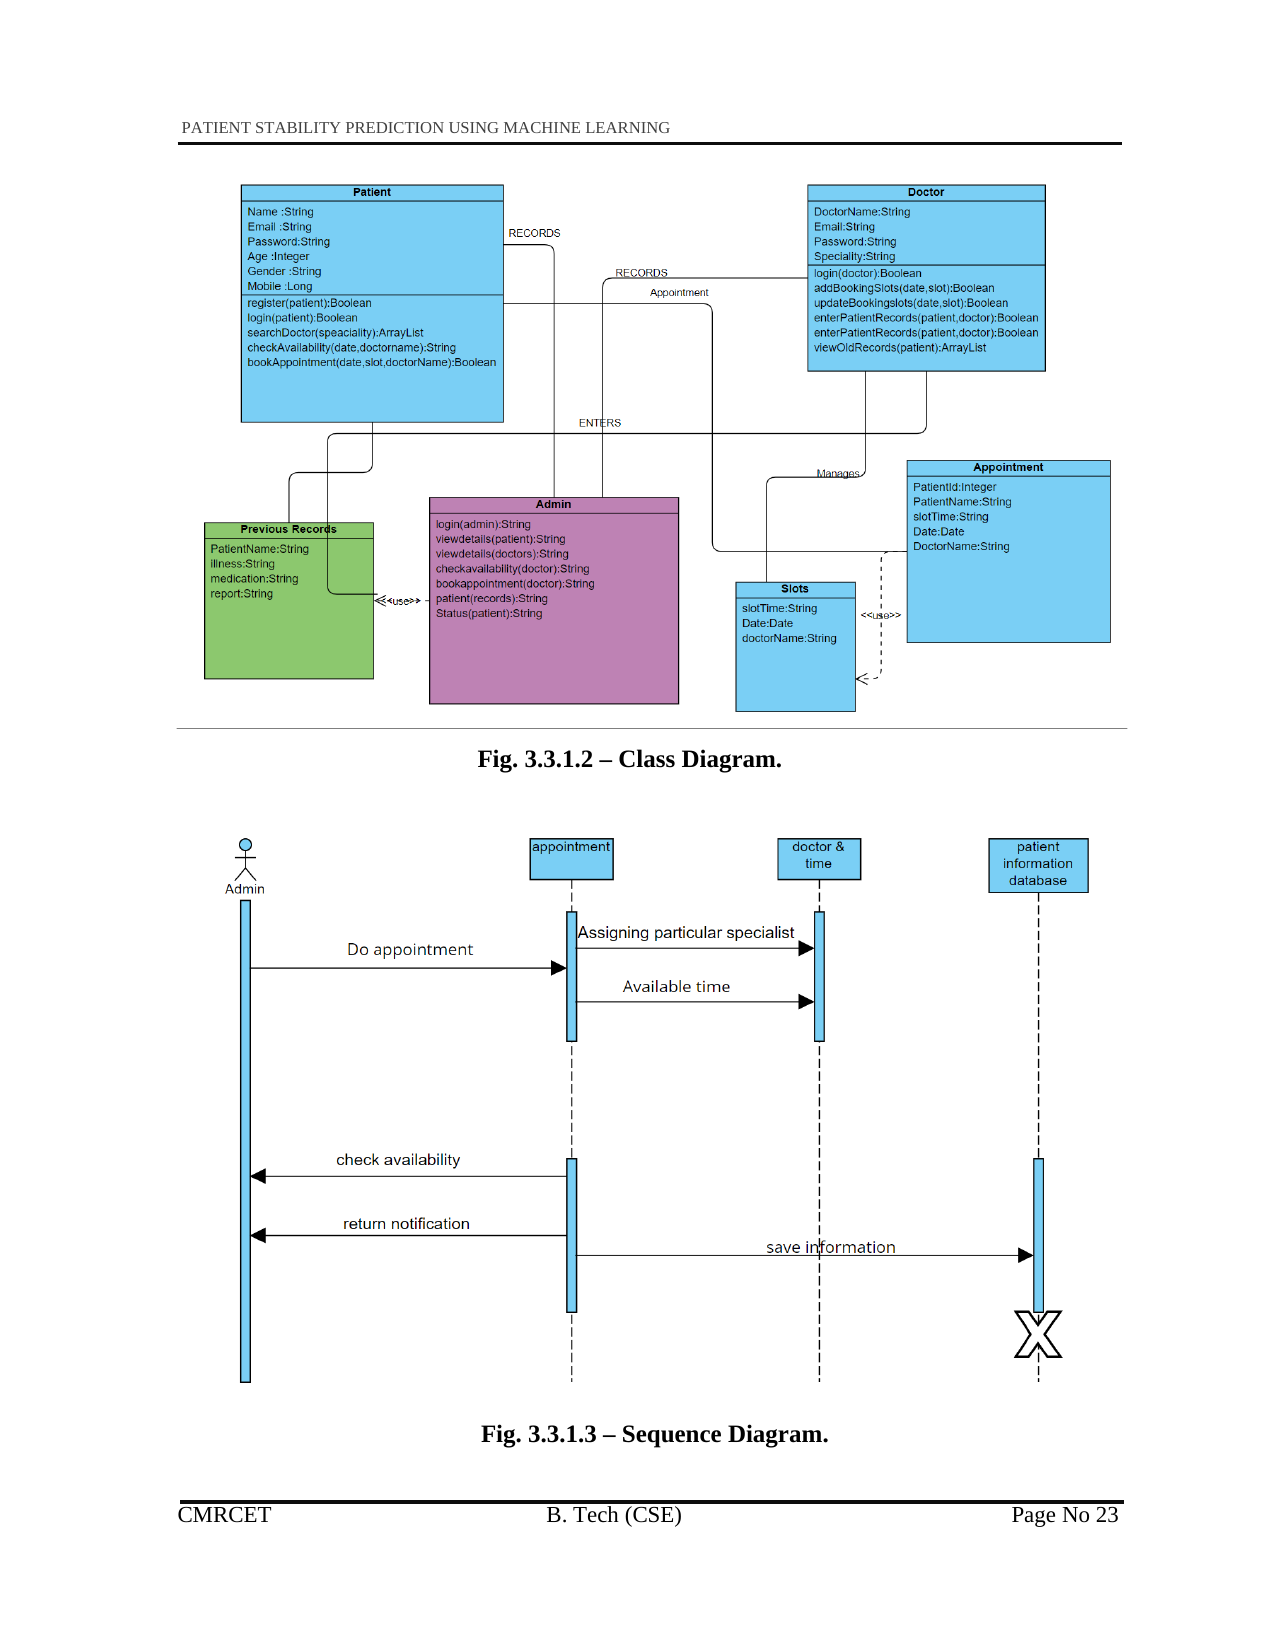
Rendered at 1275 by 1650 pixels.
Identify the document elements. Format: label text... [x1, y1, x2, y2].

picture [176, 167, 1128, 729]
text Fig. 3.3.1.3 – Sequence Diagram. [177, 1419, 1127, 1447]
text CMRCET B. Tech (CSE) Page No 23 [177, 1501, 1127, 1528]
text Fig. 3.3.1.2 – Class Diagram. [477, 744, 1127, 773]
picture [177, 799, 1128, 1400]
text PATIENT STABILITY PREDICTION USING MACHINE LEARNING [177, 118, 1127, 137]
